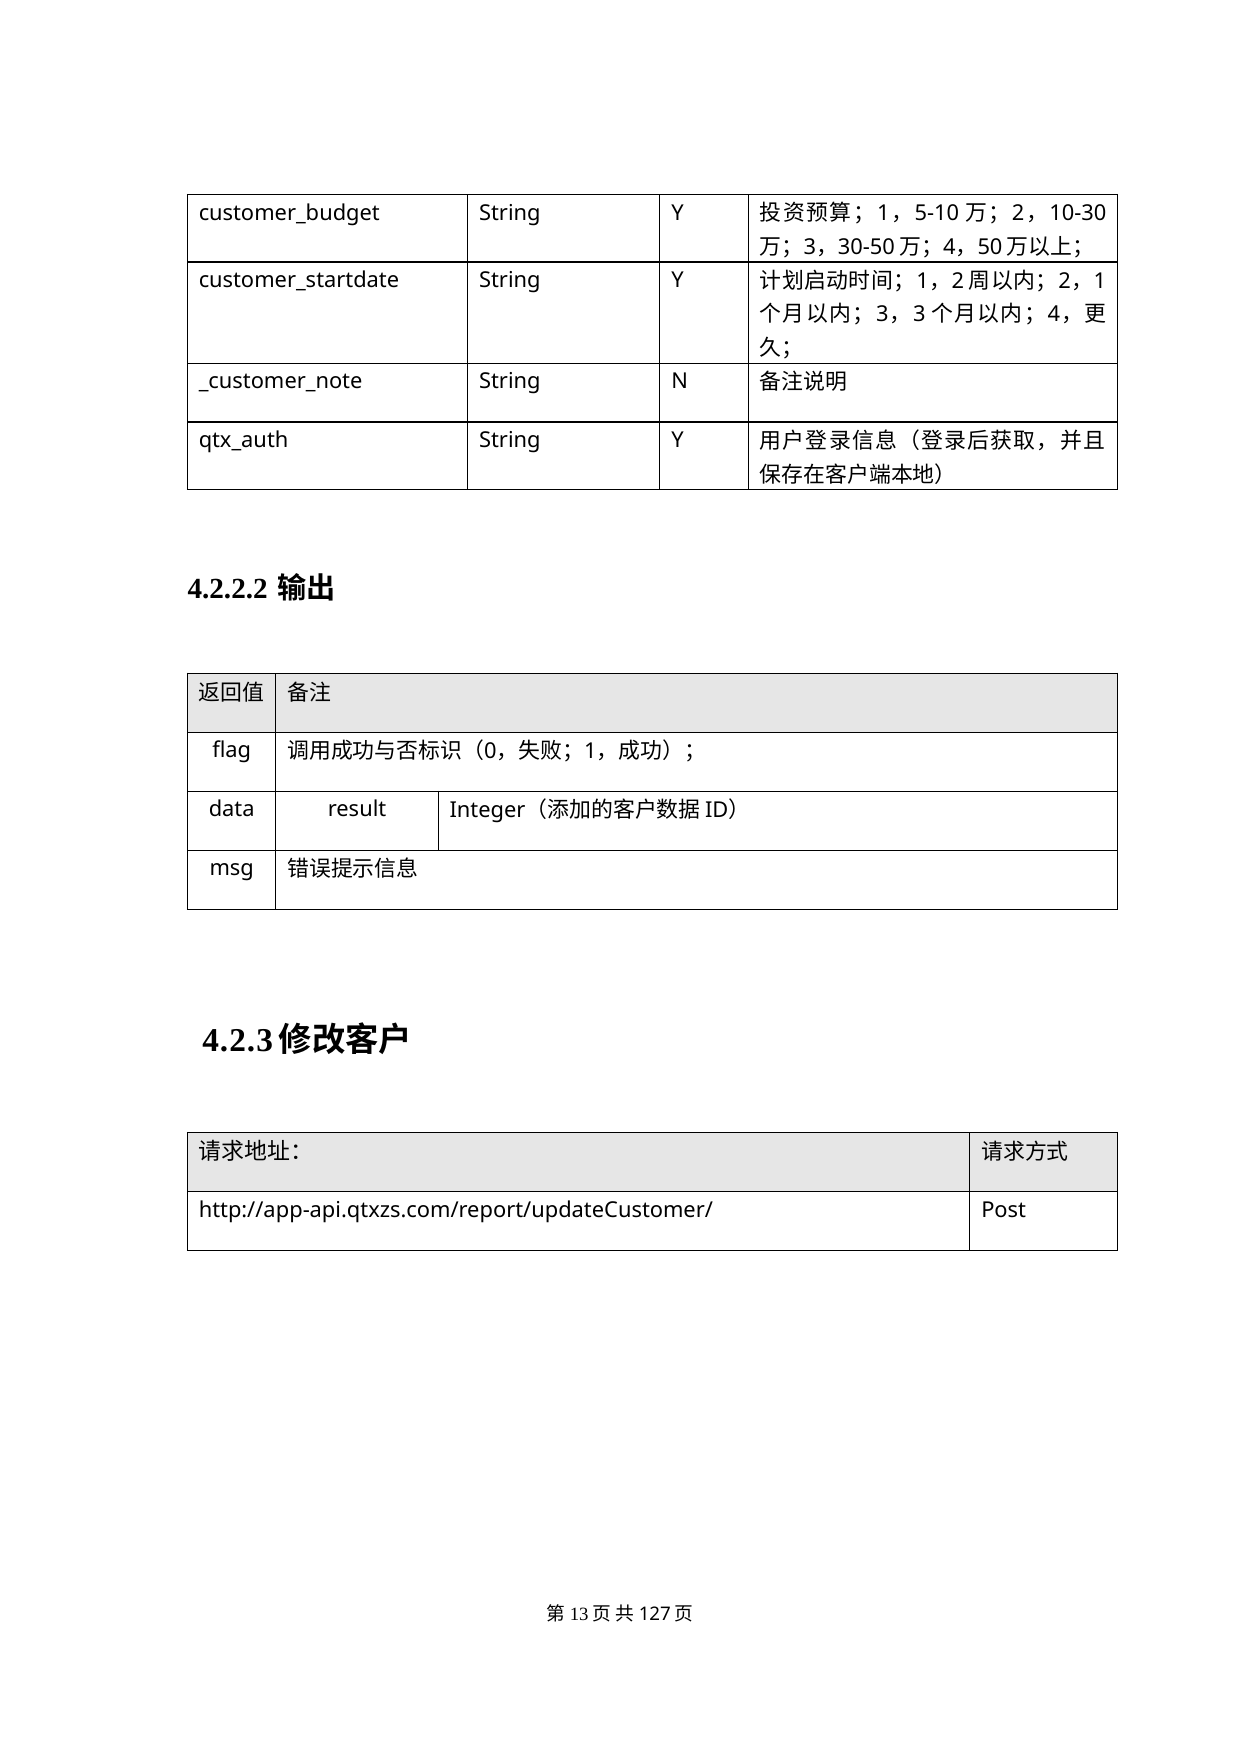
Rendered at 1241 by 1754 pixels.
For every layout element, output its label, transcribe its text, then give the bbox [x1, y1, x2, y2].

table_cell 备注说明 [749, 364, 1117, 421]
table_cell Integer（添加的客户数据ID） [439, 792, 1117, 849]
table_cell customer_startdate [188, 263, 467, 362]
table_cell 计划启动时间；1，2周以内；2，1个月以内；3，3个月以内；4，更久； [749, 263, 1117, 362]
subtitle 输出 [187, 553, 1053, 619]
table_cell String [468, 423, 659, 489]
table_cell String [468, 364, 659, 421]
table_header 请求方式 [970, 1133, 1117, 1191]
table_header 返回值 [188, 674, 275, 732]
table_cell msg [188, 851, 275, 908]
table_cell 调用成功与否标识（0，失败；1，成功）； [276, 733, 1117, 791]
table_header 请求地址： [188, 1133, 969, 1191]
subtitle 修改客户 [202, 1003, 1053, 1070]
table_cell Post [970, 1192, 1117, 1250]
table_cell Y [660, 423, 748, 489]
table_cell http://app-api.qtxzs.com/report/updateCustomer/ [188, 1192, 969, 1250]
table_cell N [660, 364, 748, 421]
table_cell flag [188, 733, 275, 791]
table_cell data [188, 792, 275, 849]
table_cell 投资预算；1，5-10万；2，10-30万；3，30-50万；4，50万以上； [749, 195, 1117, 261]
table_cell customer_budget [188, 195, 467, 261]
table_cell String [468, 195, 659, 261]
table_cell _customer_note [188, 364, 467, 421]
table_cell String [468, 263, 659, 362]
table_cell Y [660, 263, 748, 362]
table_cell 错误提示信息 [276, 851, 1117, 908]
table_cell 用户登录信息（登录后获取，并且保存在客户端本地） [749, 423, 1117, 489]
table_cell qtx_auth [188, 423, 467, 489]
table_header 备注 [276, 674, 1117, 732]
table_cell result [276, 792, 438, 849]
table_cell Y [660, 195, 748, 261]
